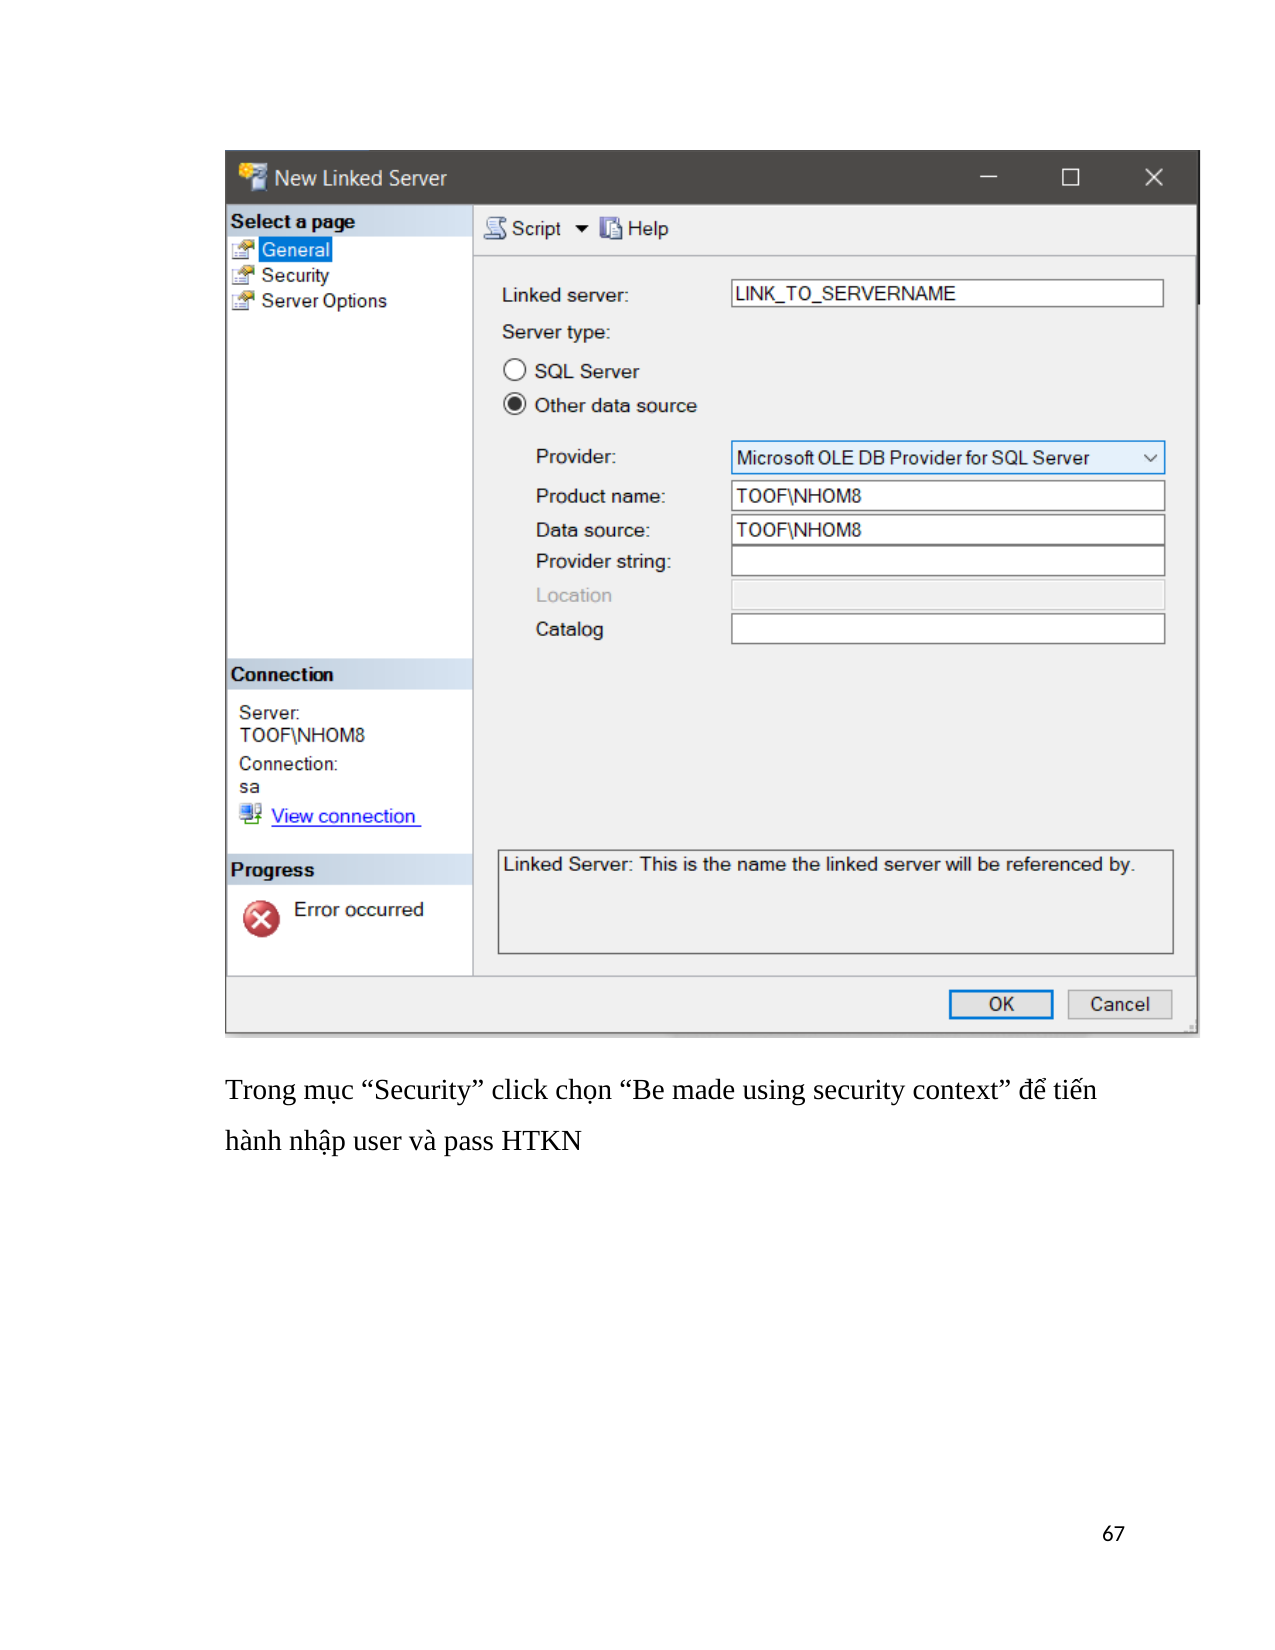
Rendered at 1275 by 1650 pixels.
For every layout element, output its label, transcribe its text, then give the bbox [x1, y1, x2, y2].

picture [225, 150, 1200, 1038]
text Trong mục “Security” click chọn “Be made using security context” để tiến hành nhập user và pass HTKN [225, 1072, 1125, 1156]
